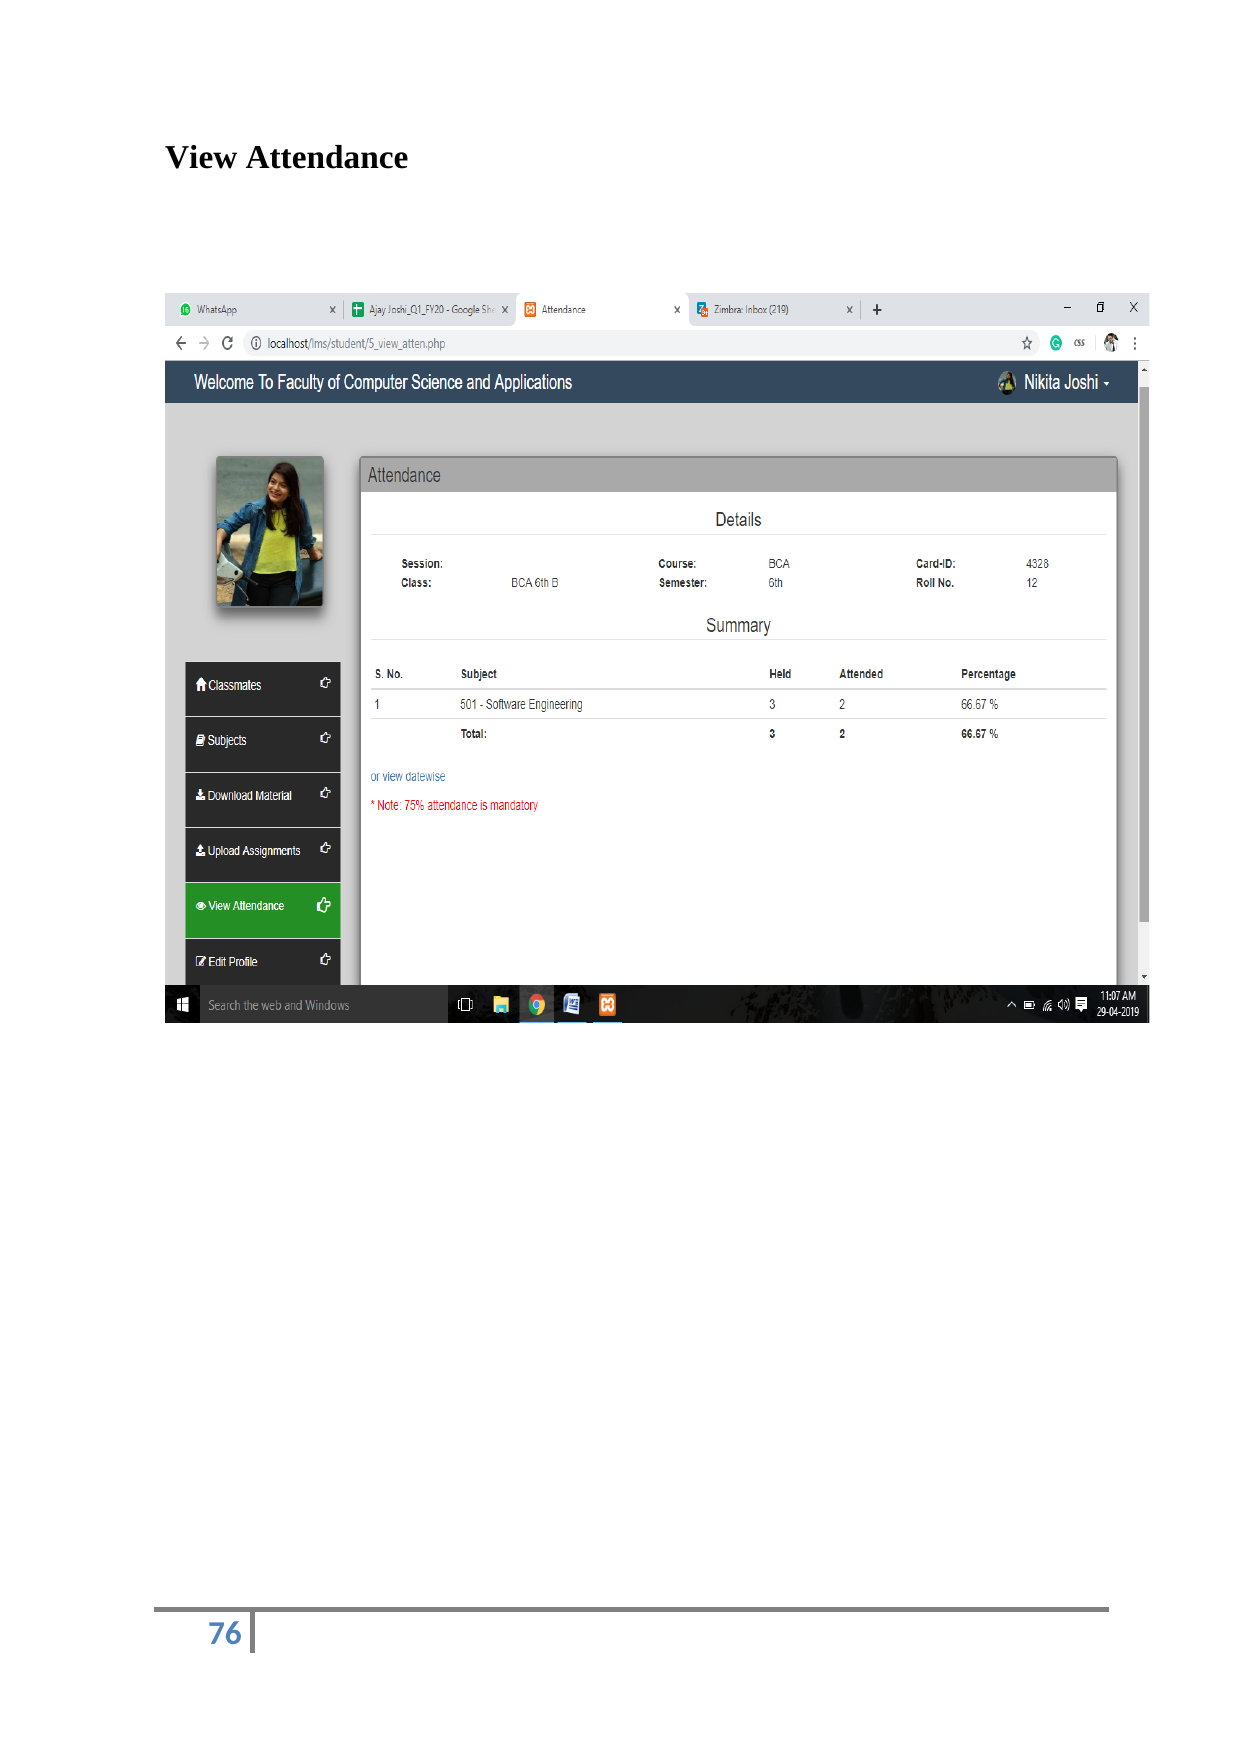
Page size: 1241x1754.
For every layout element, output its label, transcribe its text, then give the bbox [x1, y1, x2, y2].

text View Attendance [165, 137, 1120, 175]
picture [165, 293, 1150, 1023]
